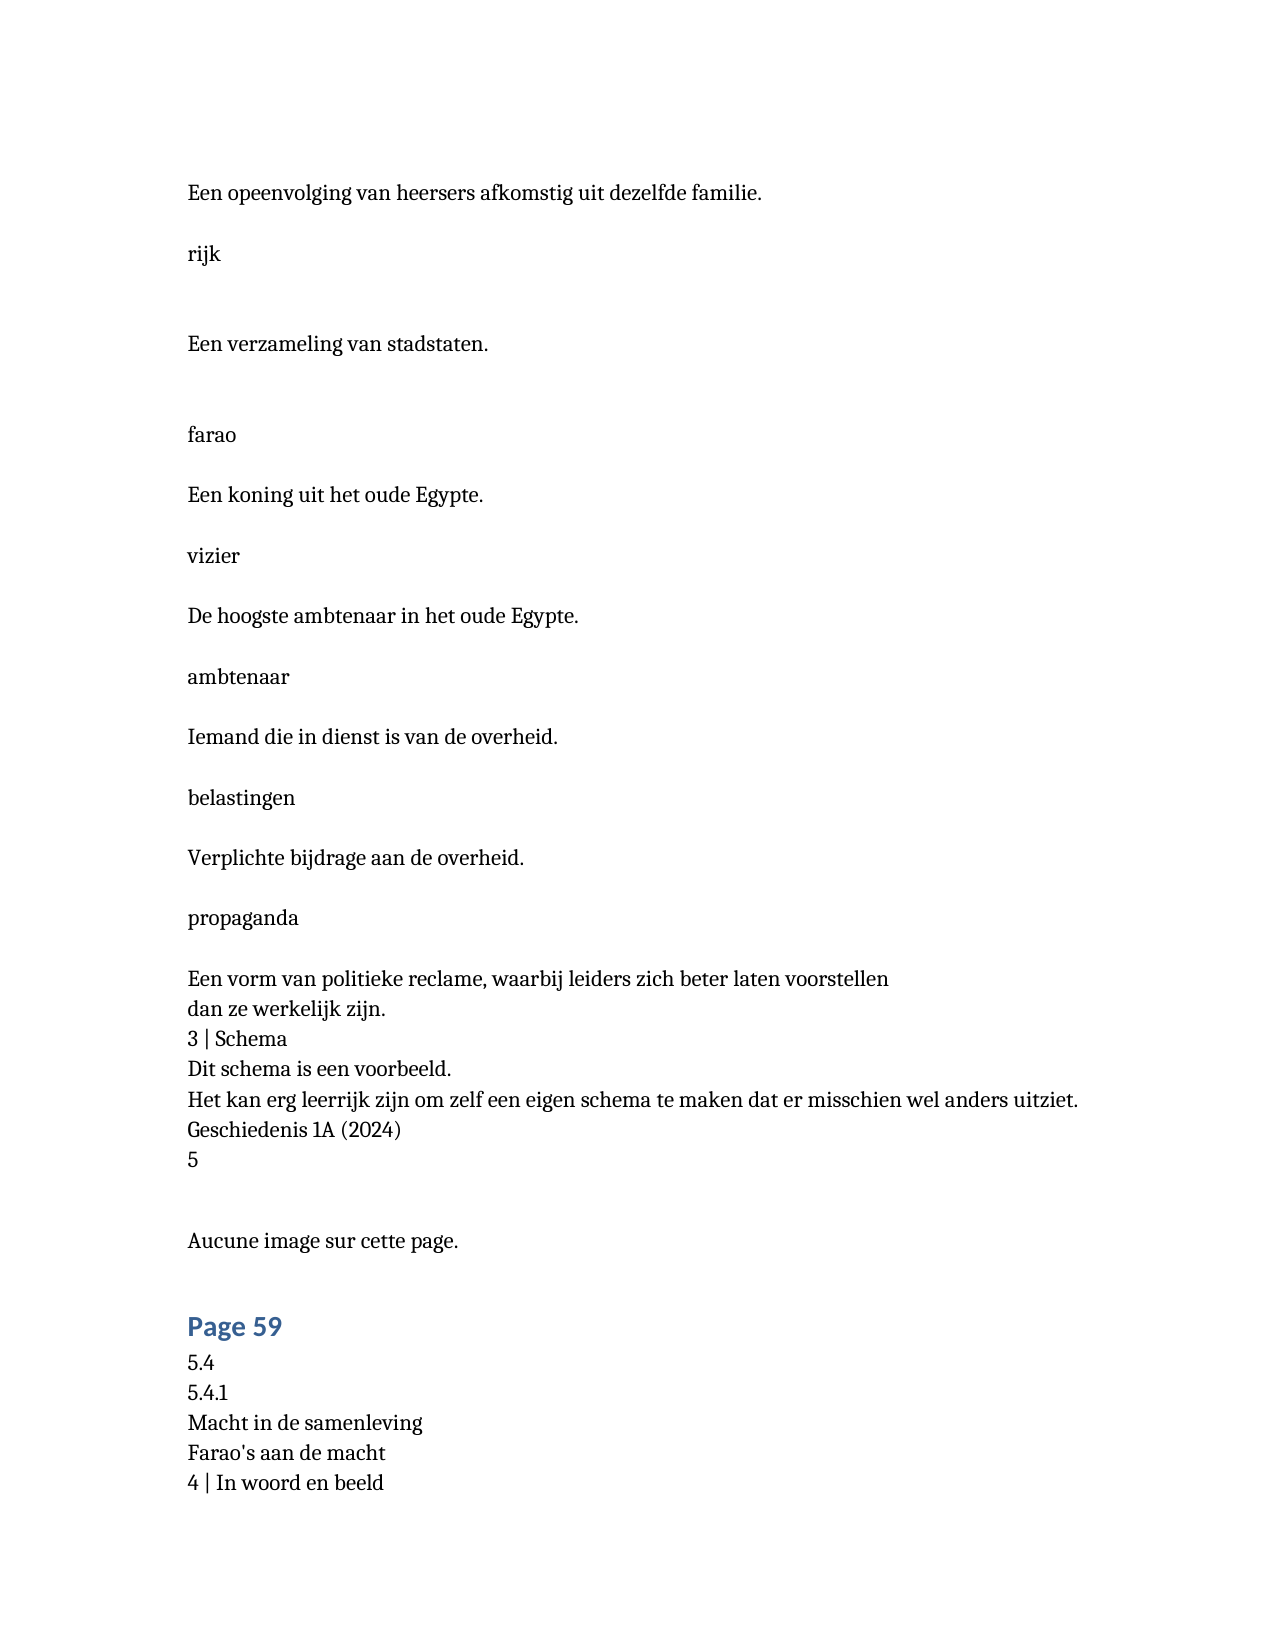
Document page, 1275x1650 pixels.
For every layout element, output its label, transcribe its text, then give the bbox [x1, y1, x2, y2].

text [187, 1349, 1087, 1496]
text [187, 150, 1087, 1203]
subtitle Page 59 [187, 1308, 1087, 1344]
text Aucune image sur cette page. [187, 1228, 1087, 1254]
